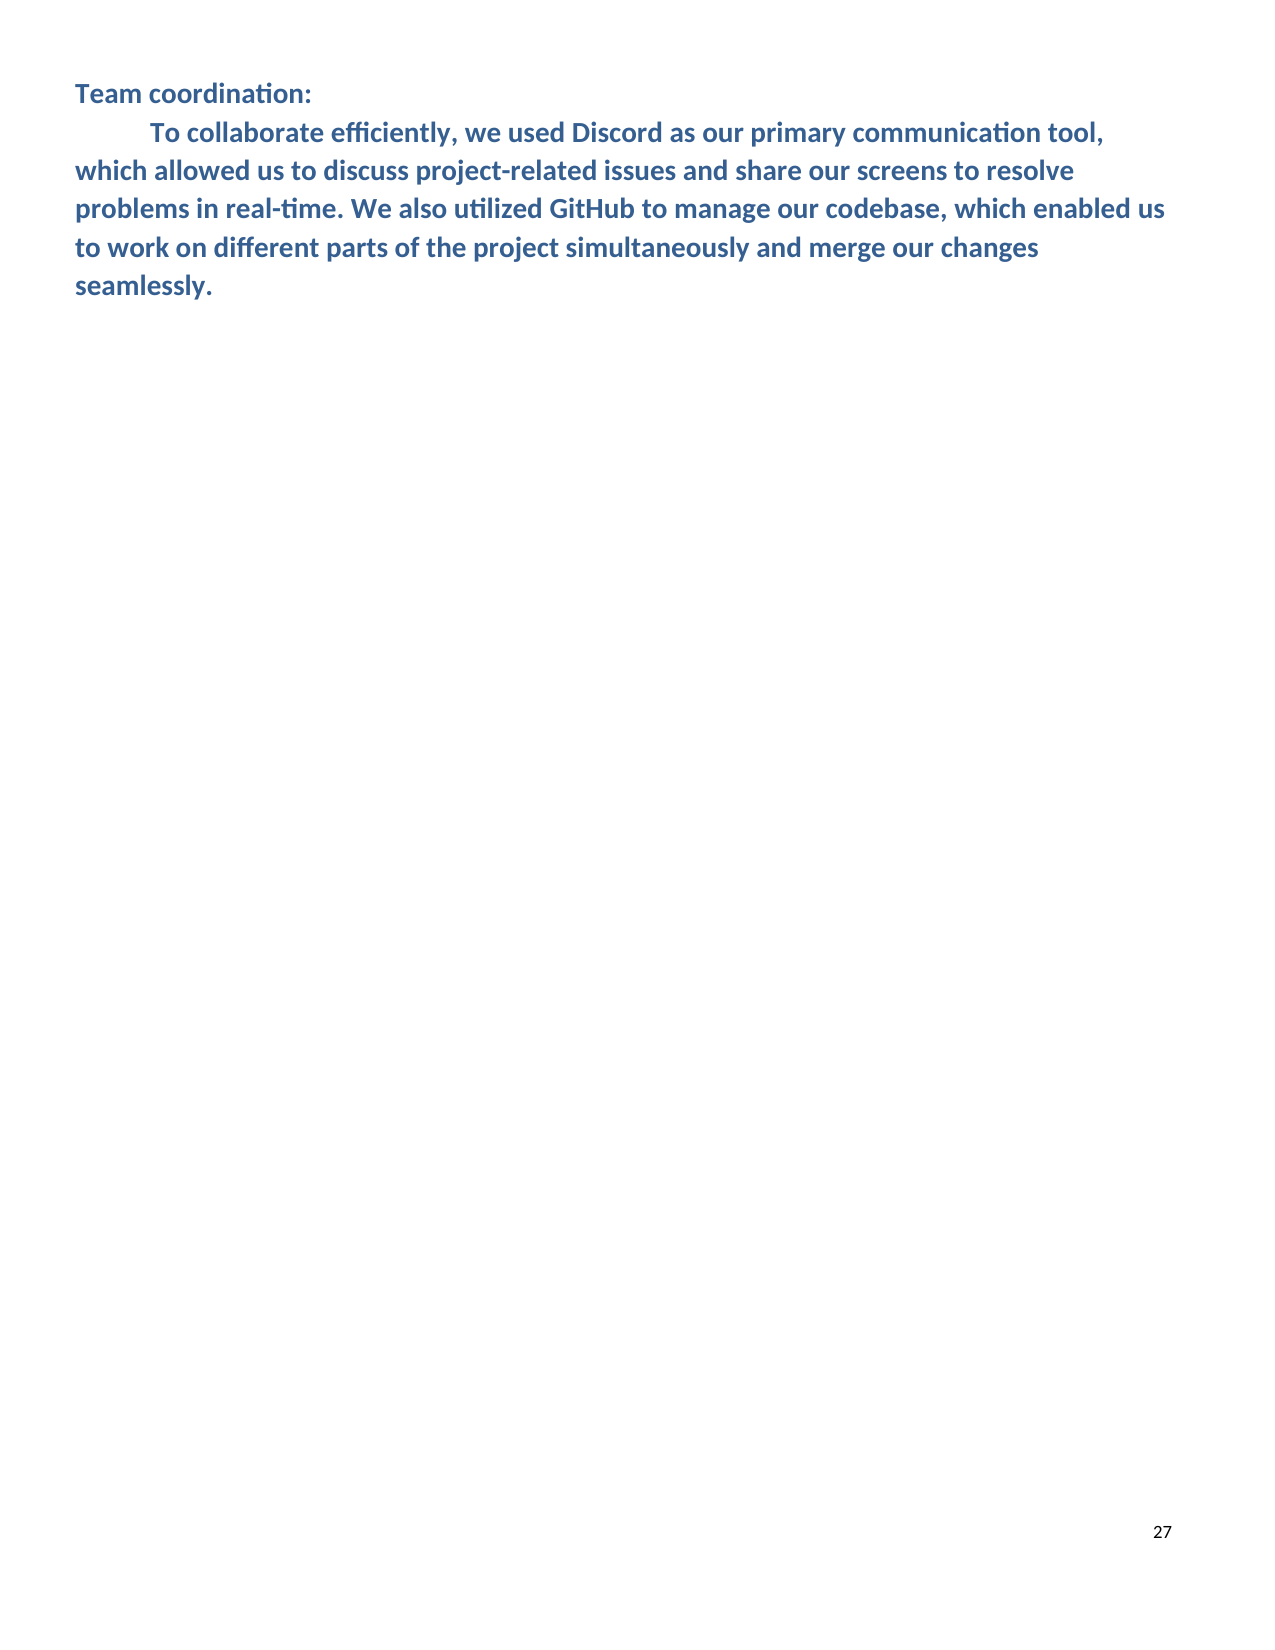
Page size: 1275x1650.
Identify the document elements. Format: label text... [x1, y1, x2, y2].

subtitle Team coordination: [75, 75, 1173, 111]
subtitle To collaborate efficiently, we used Discord as our primary communication tool, which allowed us to discuss project-related issues and share our screens to resolve problems in real-time. We also utilized GitHub to manage our codebase, which enabled us to work on different parts of the project simultaneously and merge our changes seamlessly. [75, 114, 1173, 303]
